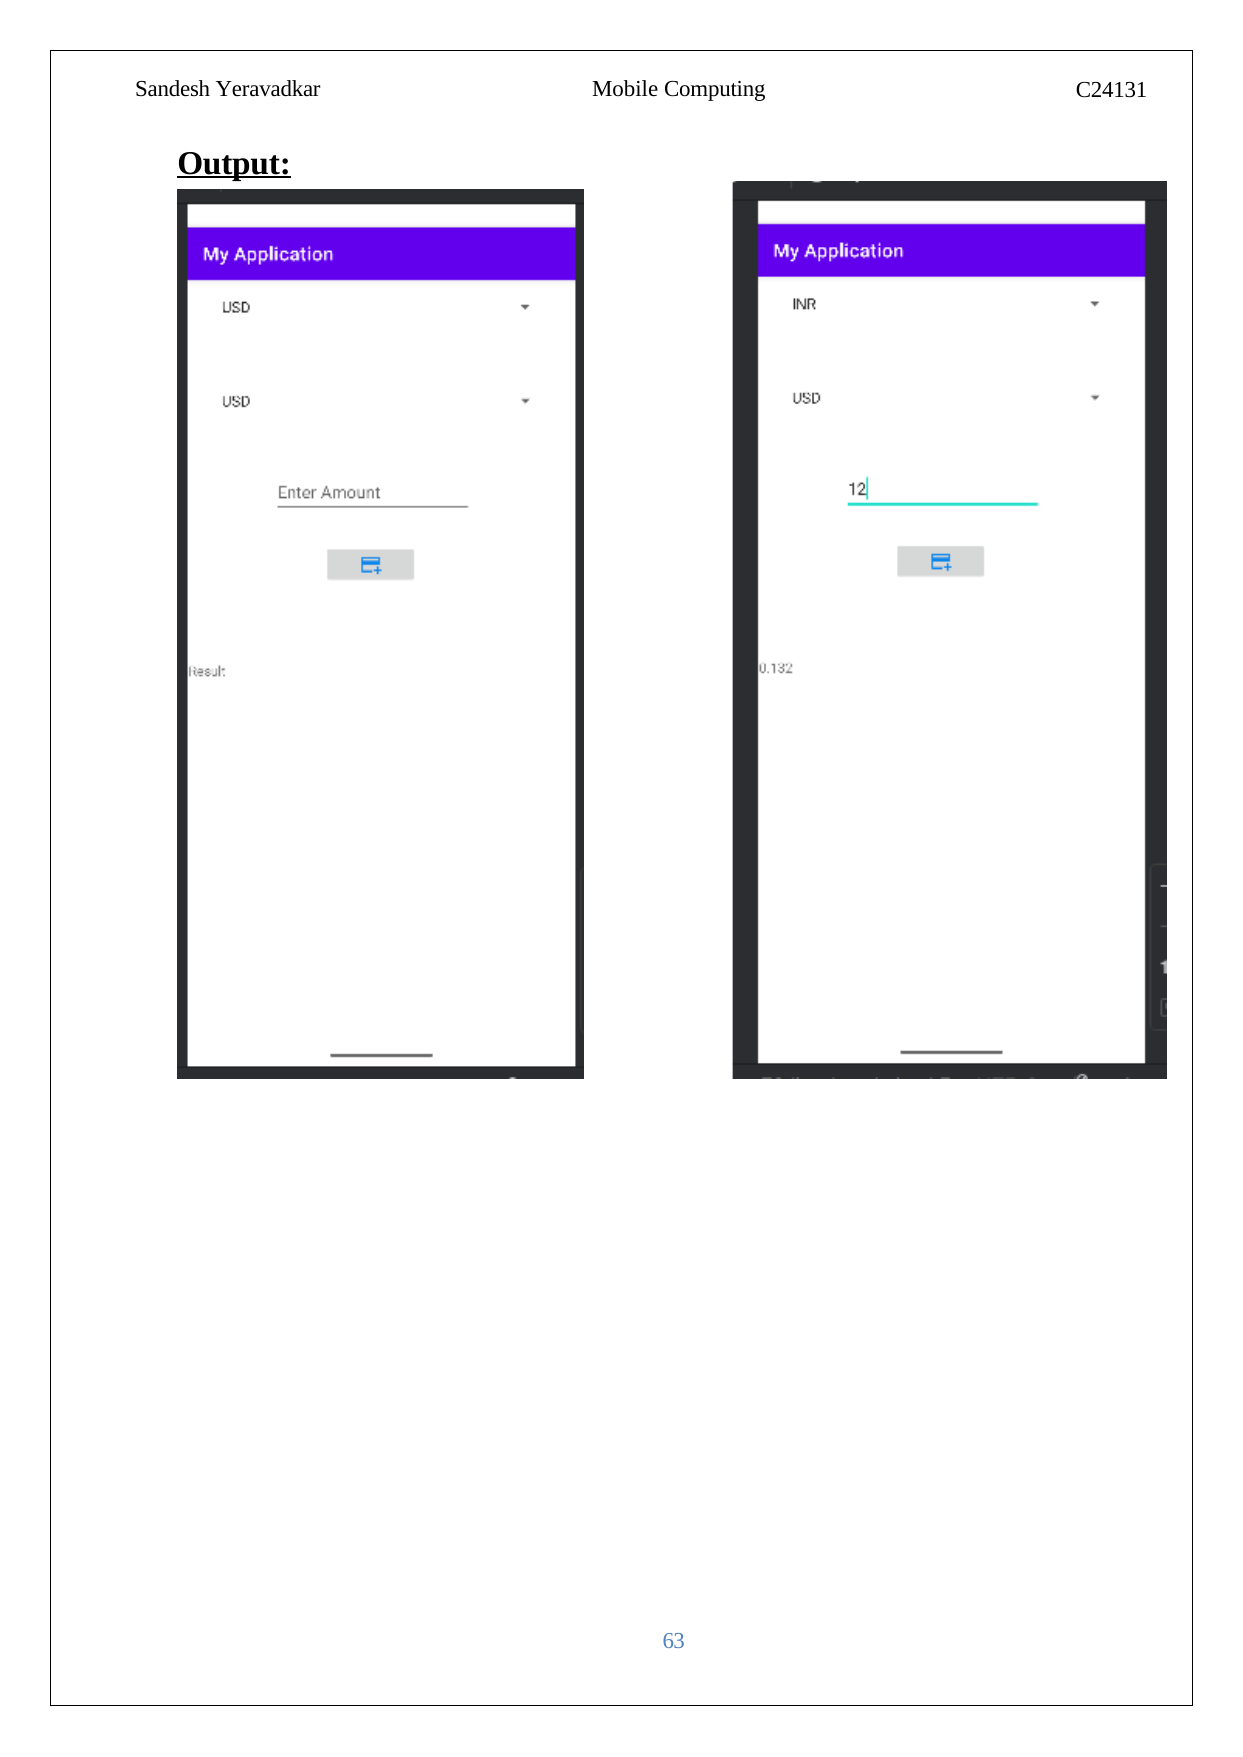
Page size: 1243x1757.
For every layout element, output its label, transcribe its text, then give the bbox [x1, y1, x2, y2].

picture [732, 181, 1167, 1079]
text Output: [177, 143, 1184, 182]
picture [177, 189, 584, 1079]
